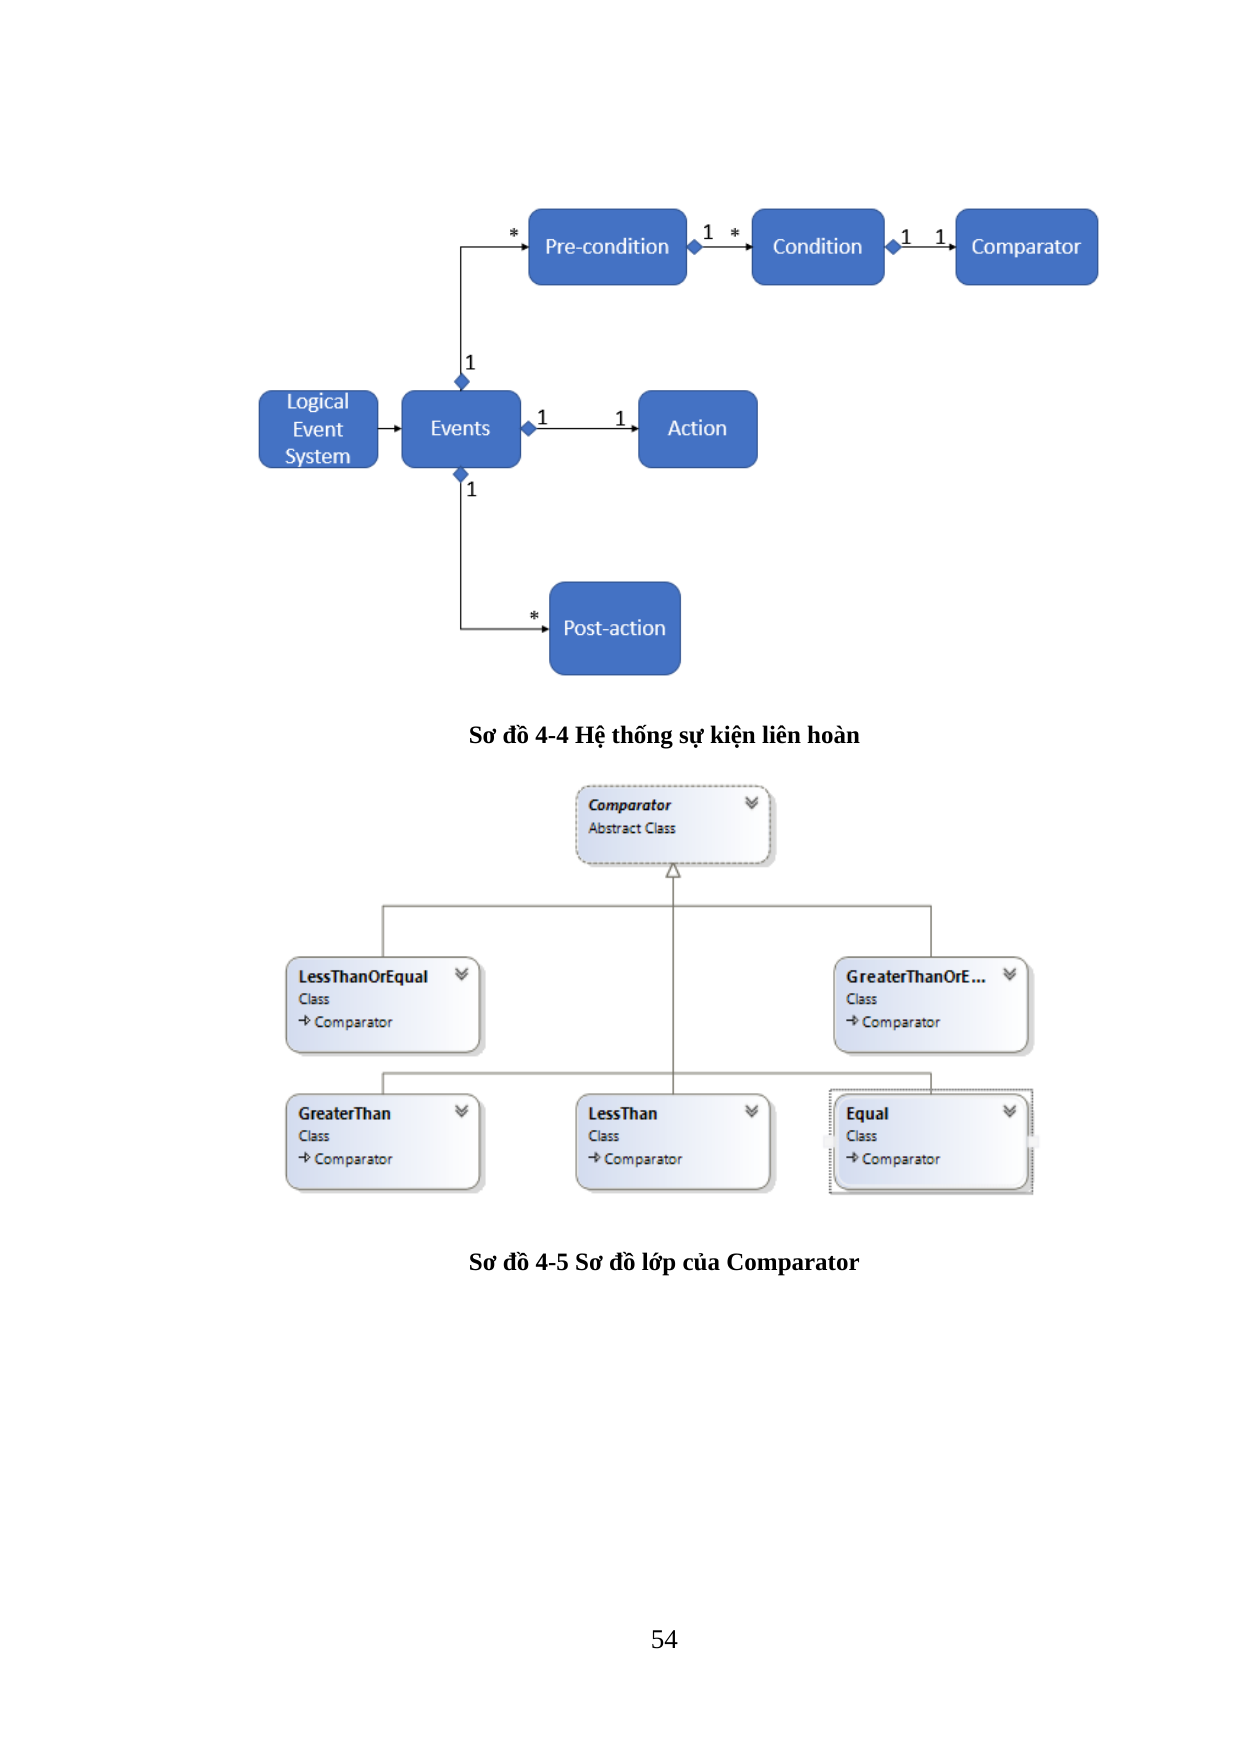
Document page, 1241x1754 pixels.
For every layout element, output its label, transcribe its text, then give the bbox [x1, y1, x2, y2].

picture [222, 177, 1107, 695]
picture [254, 772, 1074, 1229]
text Sơ đồ 4-3 Sơ đồ lớp của Comparator [206, 1247, 1122, 1276]
text Sơ đồ 4-2 Hệ thống sự kiện liên hoàn [206, 720, 1122, 749]
